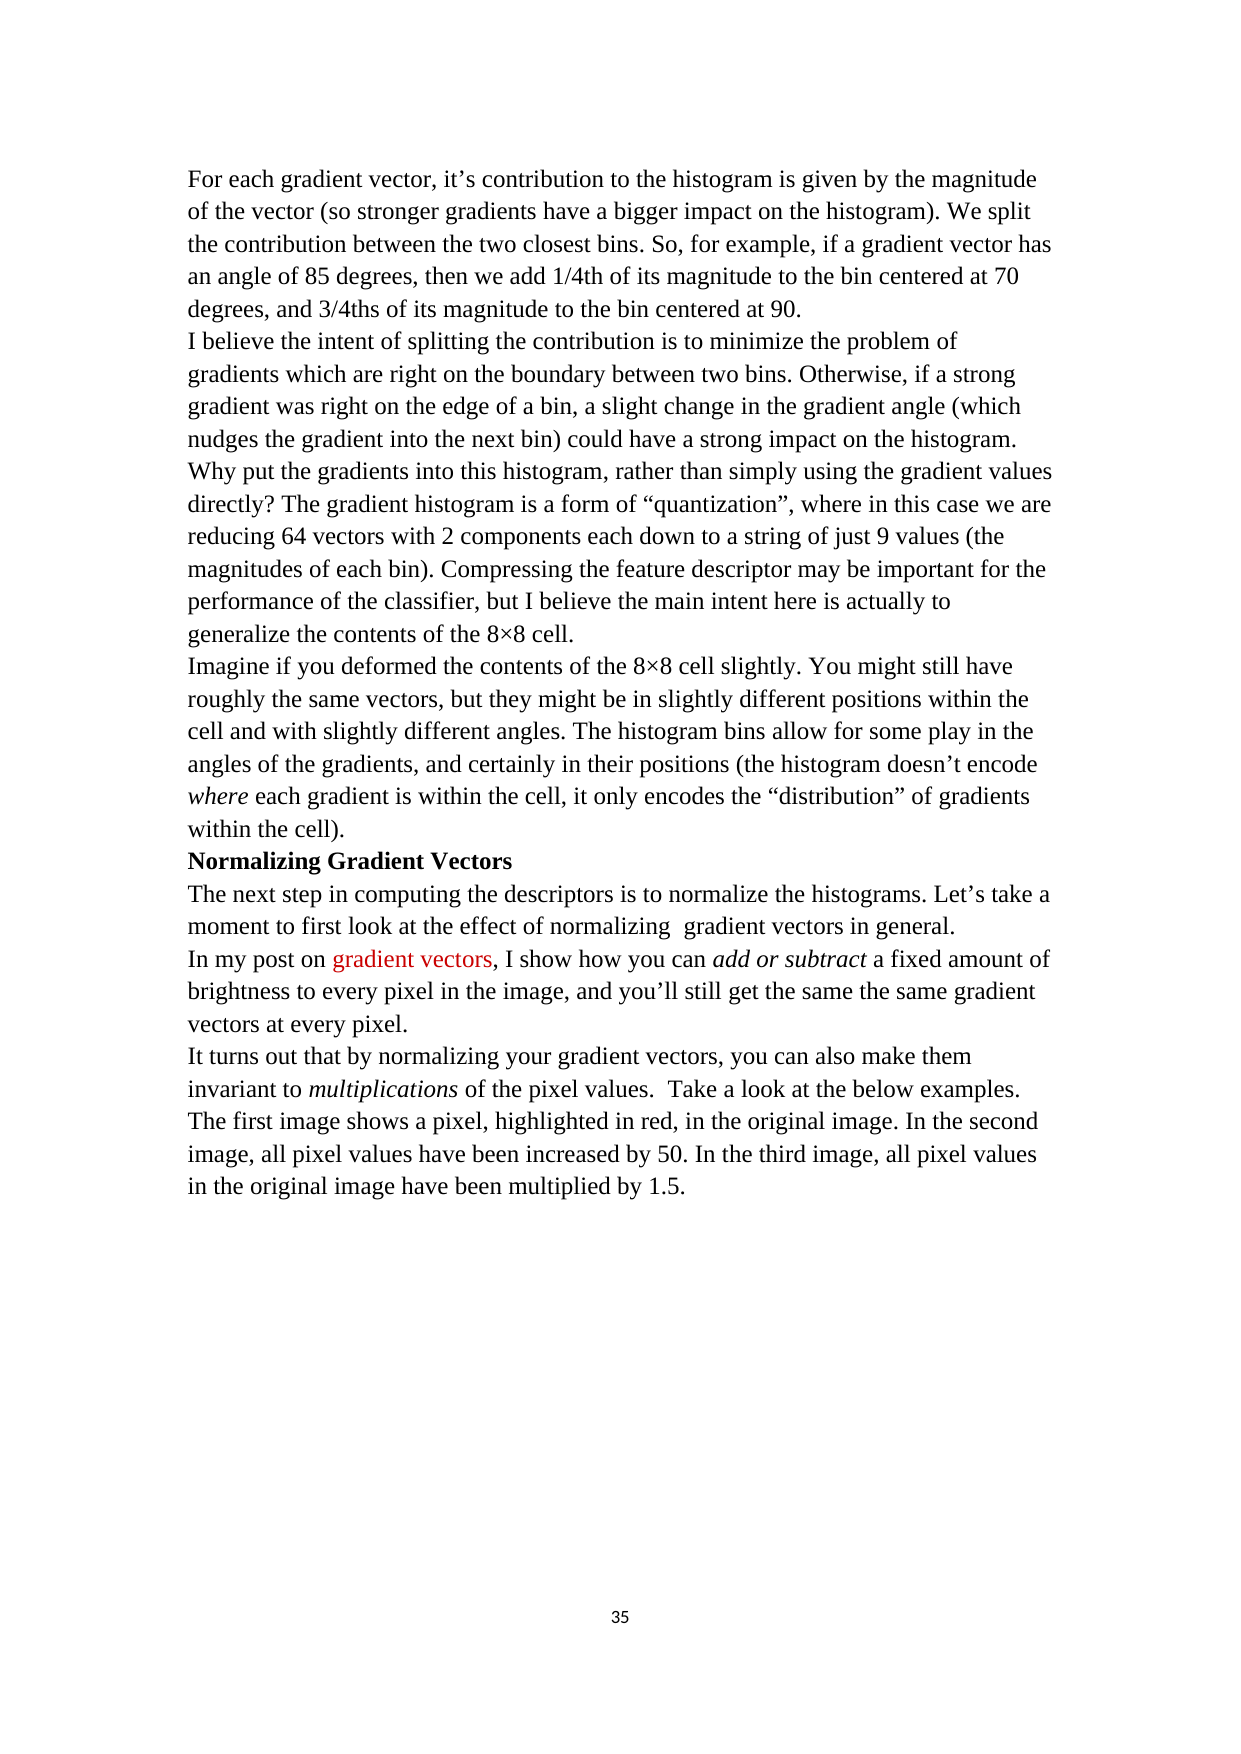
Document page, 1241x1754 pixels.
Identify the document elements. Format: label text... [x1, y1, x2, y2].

text For each gradient vector, it’s contribution to the histogram is given by the magnitude of the vector (so stronger gradients have a bigger impact on the histogram). We split the contribution between the two closest bins. So, for example, if a gradient vector has an angle of 85 degrees, then we add 1/4th of its magnitude to the bin centered at 70 degrees, and 3/4ths of its magnitude to the bin centered at 90. [187, 162, 1053, 324]
text In my post on gradient vectors, I show how you can add or subtract a fixed amount of brightness to every pixel in the image, and you’ll still get the same the same gradient vectors at every pixel. [187, 942, 1053, 1039]
text Why put the gradients into this histogram, rather than simply using the gradient values directly? The gradient histogram is a form of “quantization”, where in this case we are reducing 64 vectors with 2 components each down to a string of just 9 values (the magnitudes of each bin). Compressing the feature descriptor may be important for the performance of the classifier, but I believe the main intent here is actually to generalize the contents of the 8×8 cell. [187, 454, 1053, 649]
text Normalizing Gradient Vectors [187, 844, 1053, 877]
text It turns out that by normalizing your gradient vectors, you can also make them invariant to multiplications of the pixel values. Take a look at the below examples. The first image shows a pixel, highlighted in red, in the original image. In the second image, all pixel values have been increased by 50. In the third image, all pixel values in the original image have been multiplied by 1.5. [187, 1039, 1053, 1202]
text The next step in computing the descriptors is to normalize the histograms. Let’s take a moment to first look at the effect of normalizing gradient vectors in general. [187, 877, 1053, 942]
text Imagine if you deformed the contents of the 8×8 cell slightly. You might still have roughly the same vectors, but they might be in slightly different positions within the cell and with slightly different angles. The histogram bins allow for some play in the angles of the gradients, and certainly in their positions (the histogram doesn’t encode where each gradient is within the cell, it only encodes the “distribution” of gradients within the cell). [187, 649, 1053, 844]
text I believe the intent of splitting the contribution is to minimize the problem of gradients which are right on the boundary between two bins. Otherwise, if a strong gradient was right on the edge of a bin, a slight change in the gradient angle (which nudges the gradient into the next bin) could have a strong impact on the histogram. [187, 324, 1053, 454]
